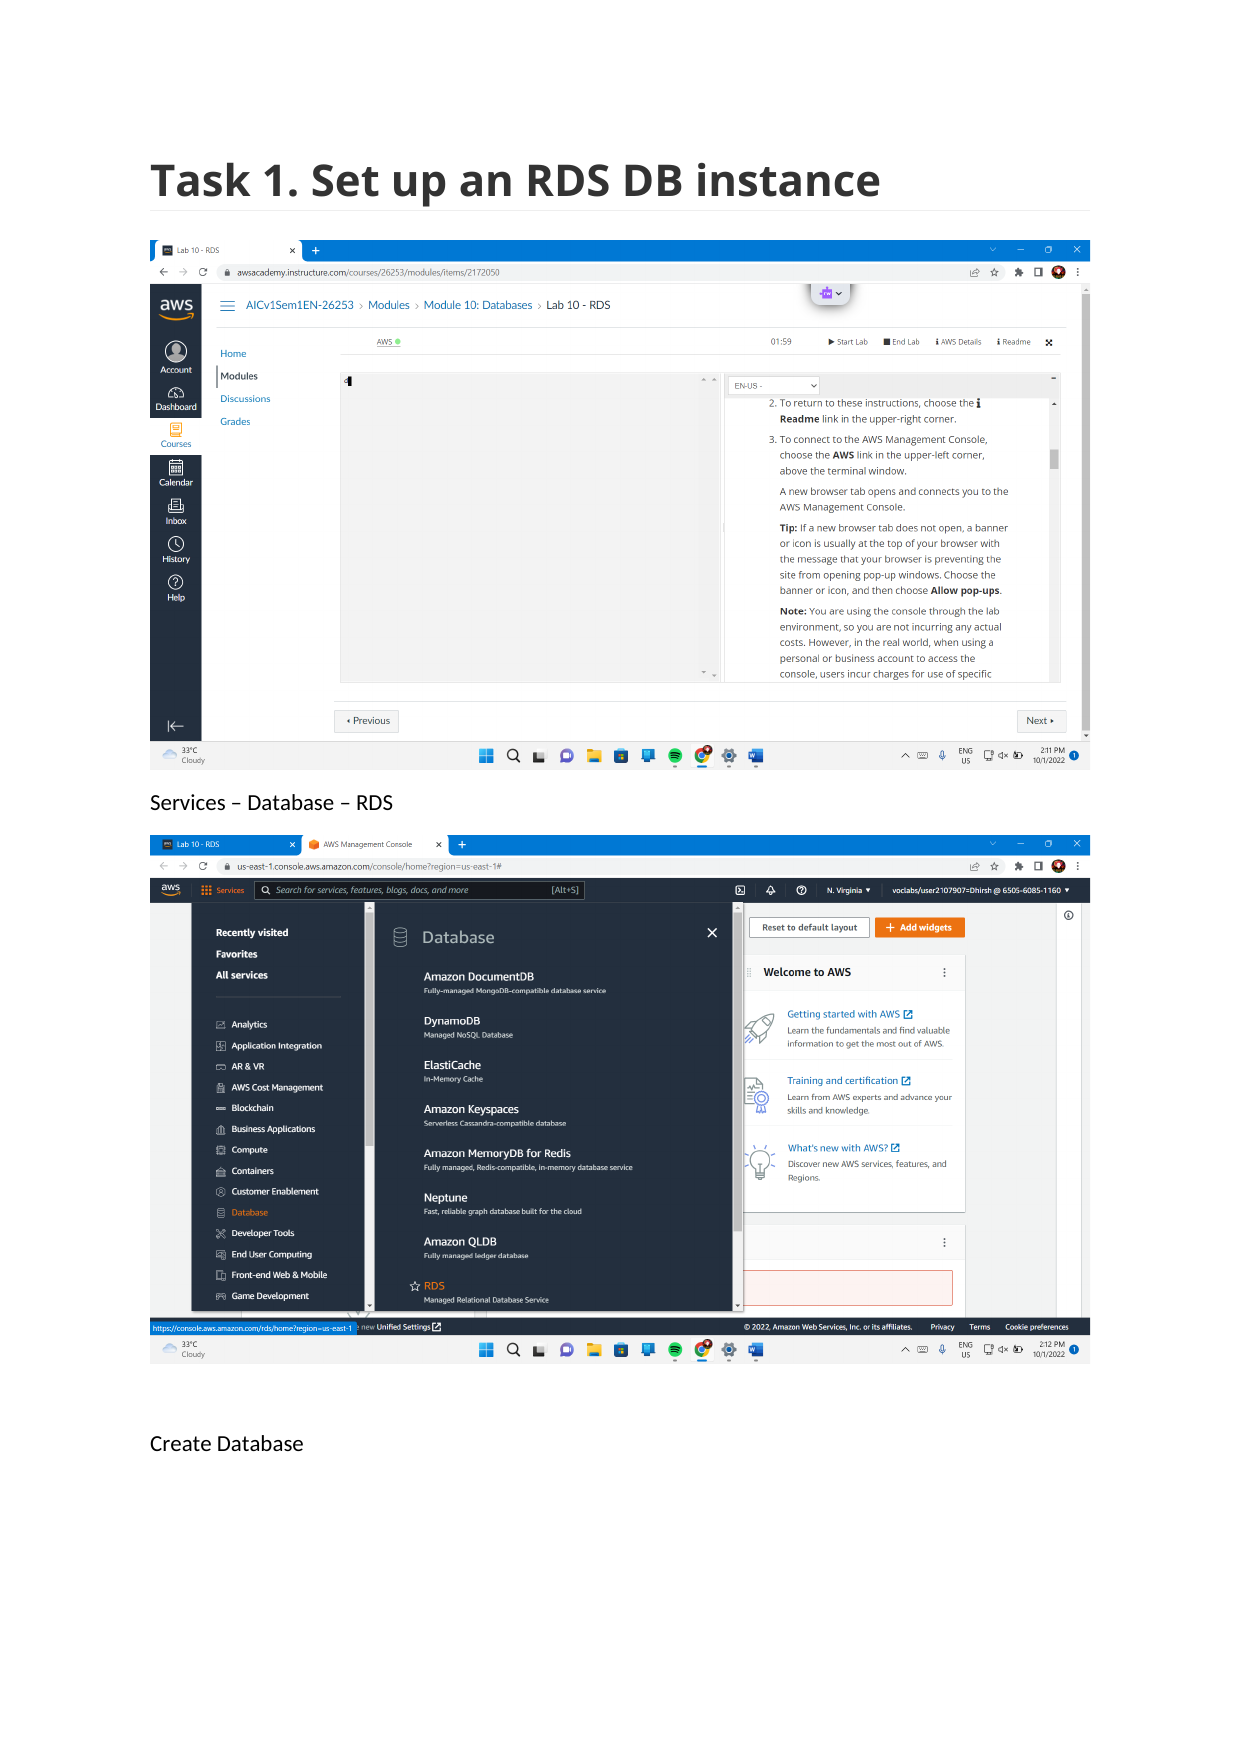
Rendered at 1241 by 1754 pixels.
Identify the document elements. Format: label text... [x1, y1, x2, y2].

text Create Database [150, 1429, 1090, 1457]
text Task 1. Set up an RDS DB instance [150, 150, 1090, 210]
text Services – Database – RDS [150, 788, 1090, 816]
picture [150, 240, 1091, 770]
picture [150, 835, 1091, 1364]
